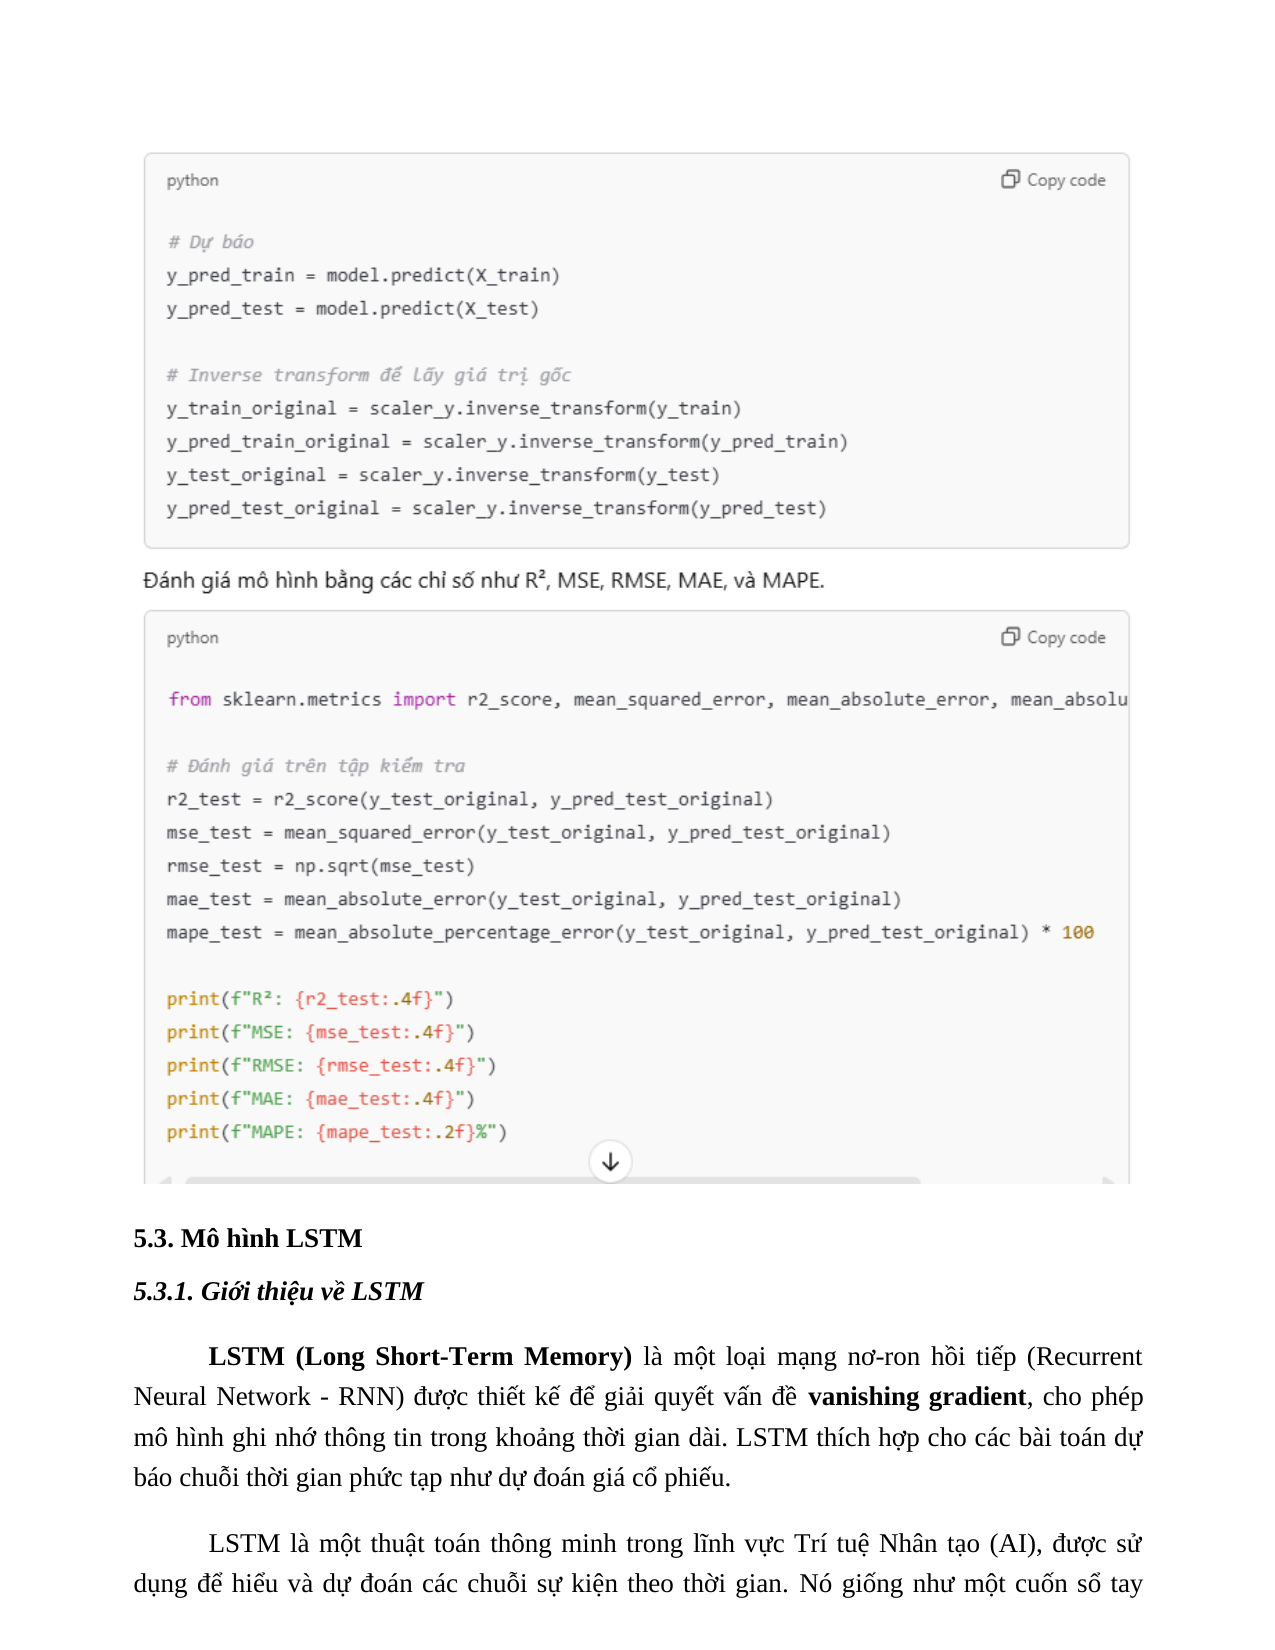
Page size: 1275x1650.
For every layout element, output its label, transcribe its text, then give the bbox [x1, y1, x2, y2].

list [133, 1527, 1144, 1598]
subtitle 5.3. Mô hình LSTM [133, 1222, 1144, 1253]
picture [133, 143, 1144, 1184]
subtitle 5.3.1. Giới thiệu về LSTM [133, 1275, 1144, 1306]
text LSTM (Long Short-Term Memory) là một loại mạng nơ-ron hồi tiếp (Recurrent Neural Network - RNN) được thiết kế để giải quyết vấn đề vanishing gradient, cho phép mô hình ghi nhớ thông tin trong khoảng thời gian dài. LSTM thích hợp cho các bài toán dự báo chuỗi thời gian phức tạp như dự đoán giá cổ phiếu. [133, 1340, 1144, 1492]
